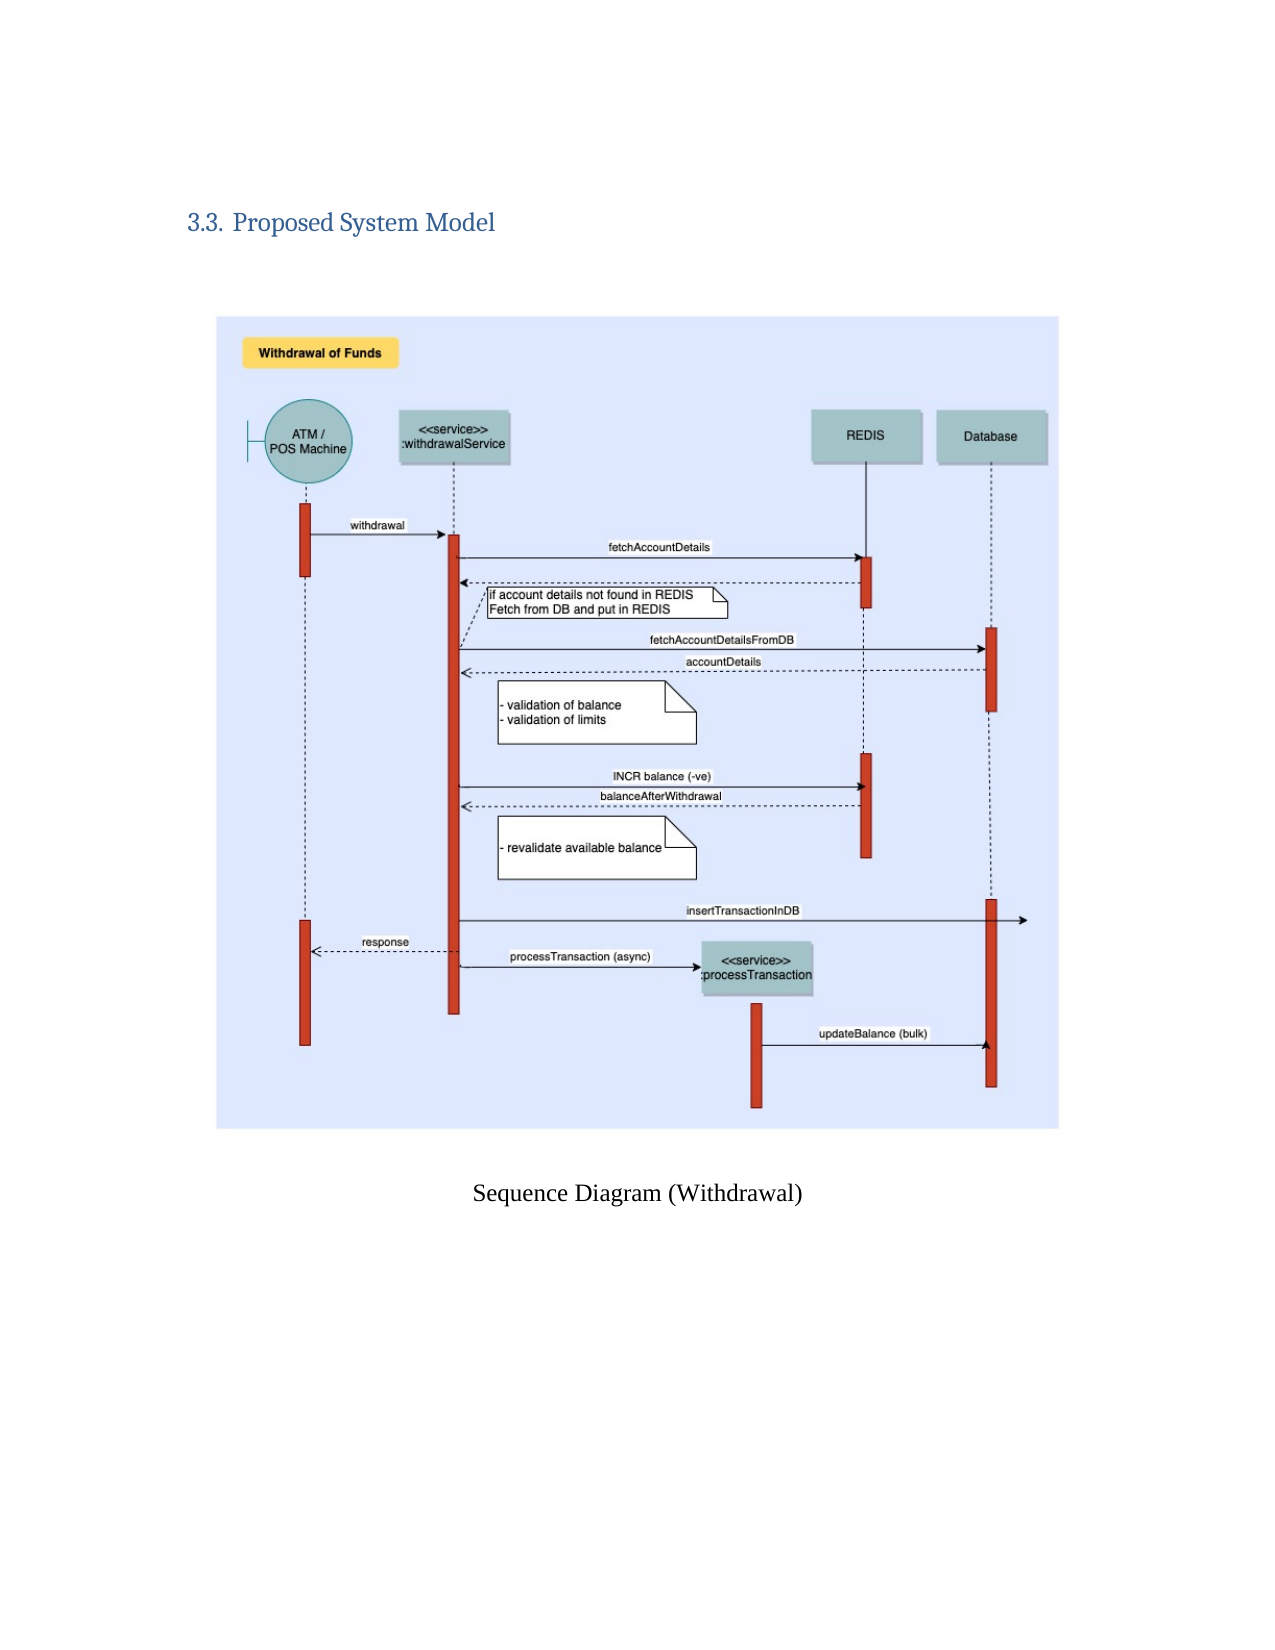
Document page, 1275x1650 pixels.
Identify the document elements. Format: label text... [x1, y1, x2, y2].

picture [195, 295, 1080, 1150]
text Sequence Diagram (Withdrawal) [150, 1178, 1125, 1207]
subtitle Proposed System Model [187, 207, 1125, 238]
